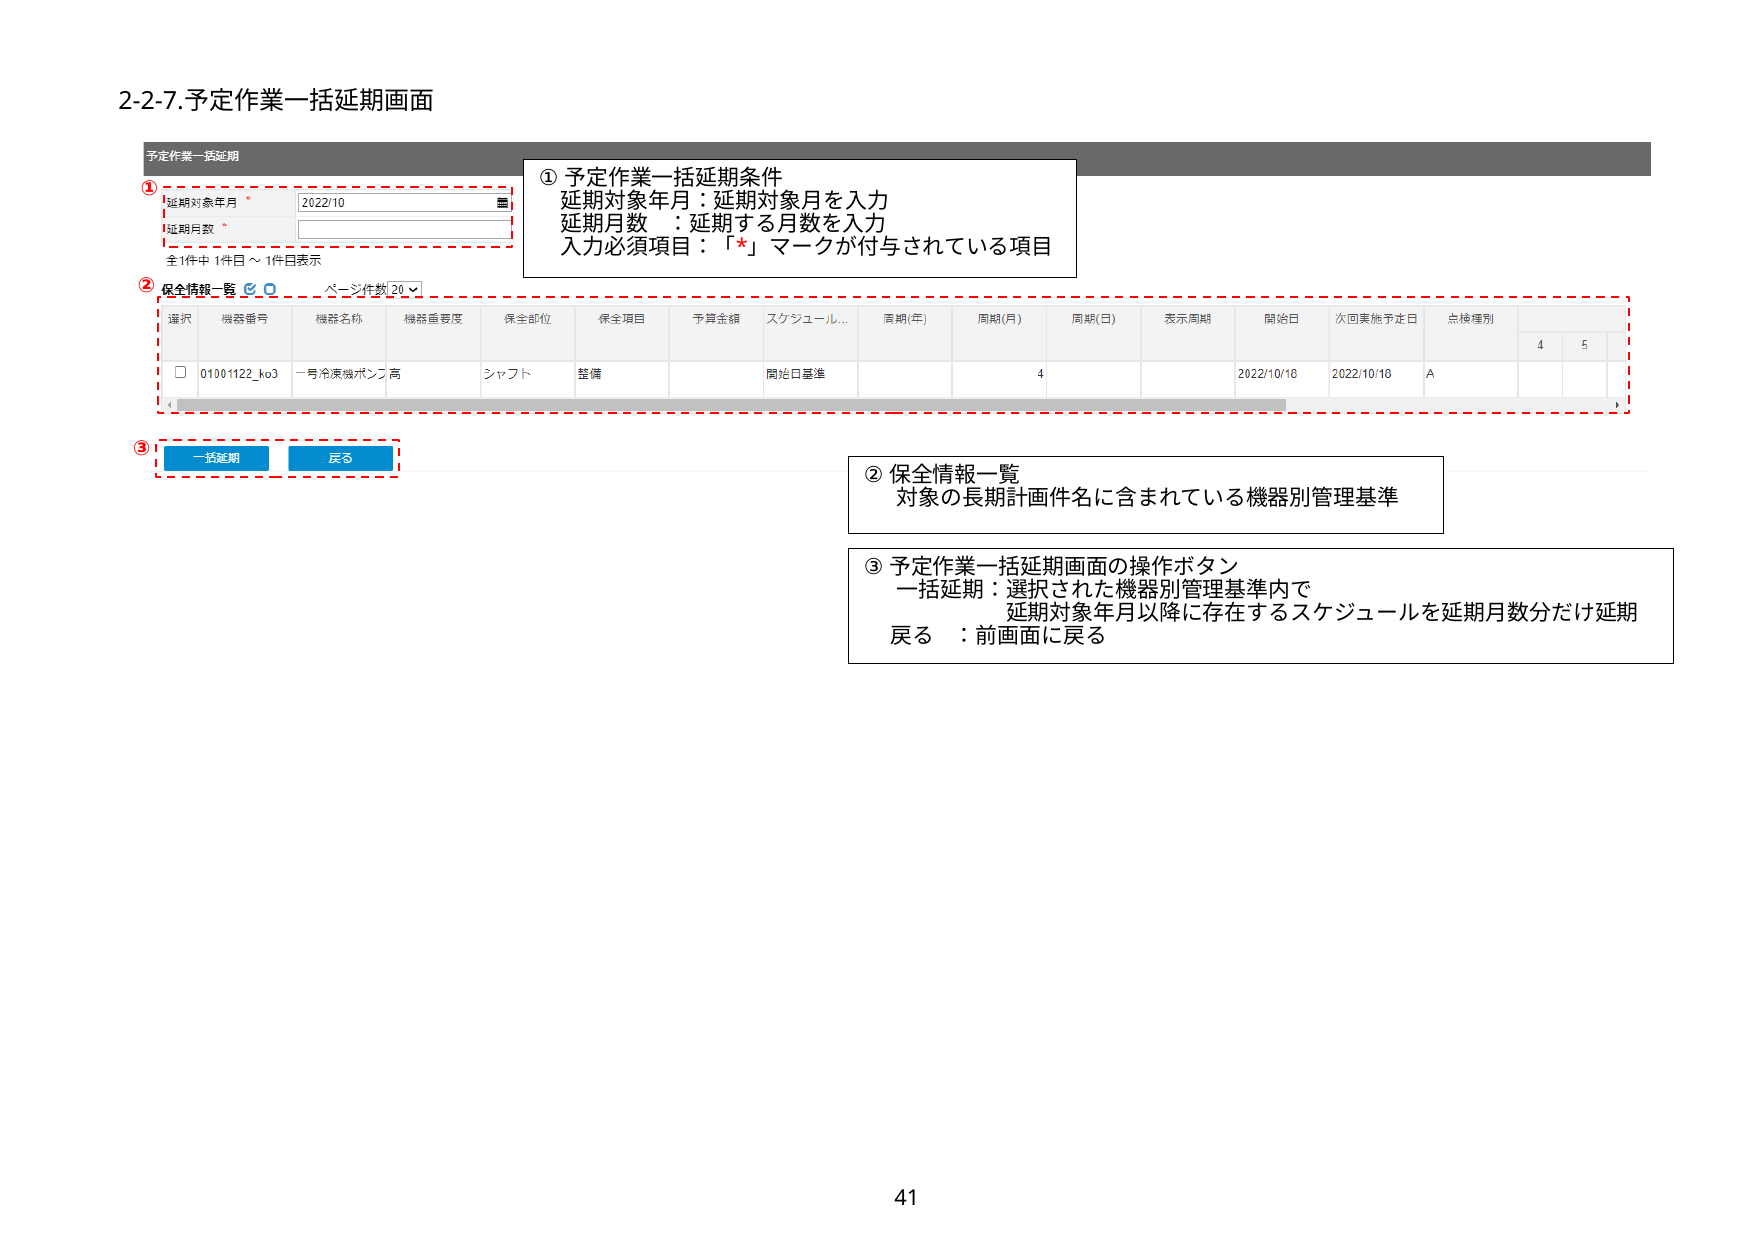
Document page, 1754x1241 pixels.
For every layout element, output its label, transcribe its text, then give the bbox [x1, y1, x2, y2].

subtitle 予定作業一括延期画面 [118, 69, 1695, 128]
picture [230, 454, 235, 462]
picture [143, 142, 1651, 472]
